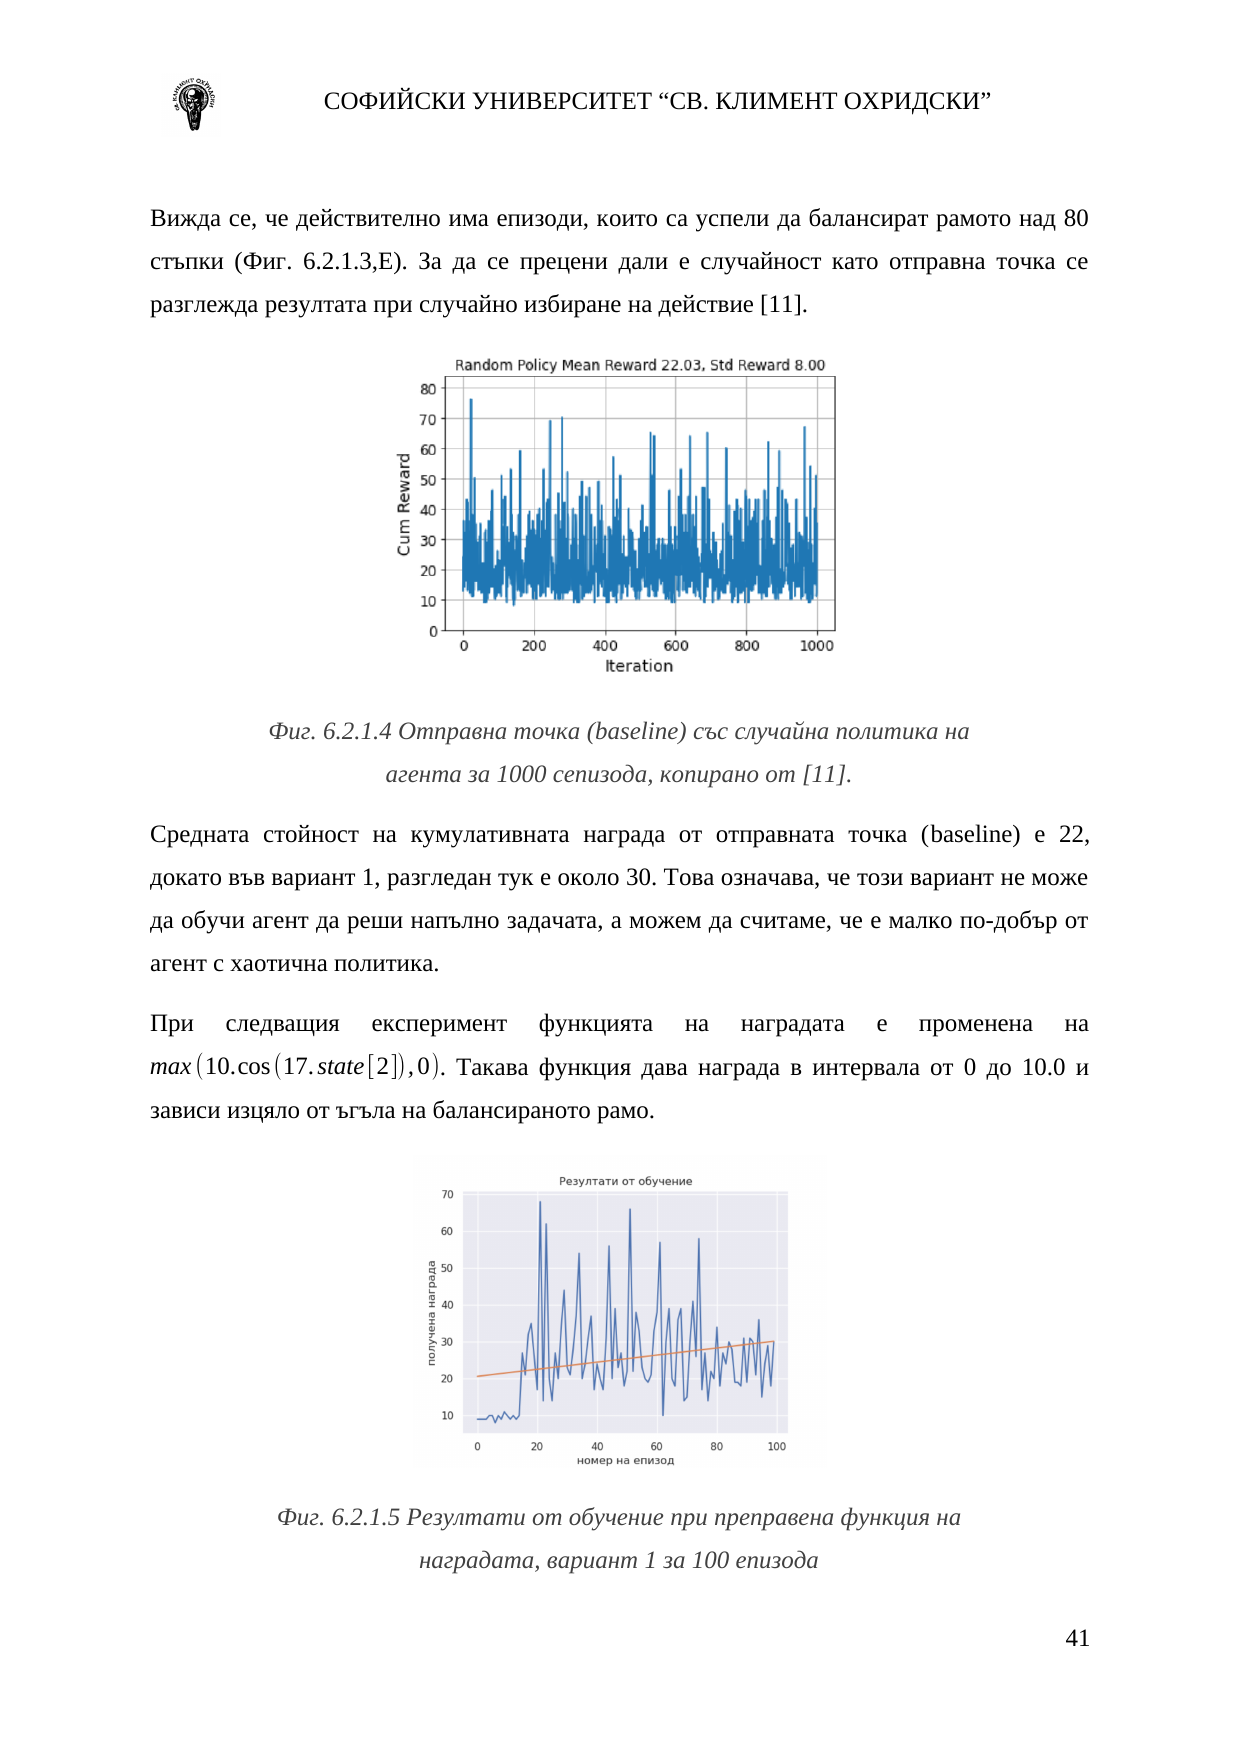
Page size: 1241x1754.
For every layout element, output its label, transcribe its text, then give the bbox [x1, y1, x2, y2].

picture [413, 1155, 828, 1468]
text При следващия експеримент функцията на наградата е променена на . Такава функция дава награда в интервала от 0 до 10.0 и зависи изцяло от ъгъла на балансираното рамо. [150, 1008, 1090, 1124]
picture [161, 73, 222, 137]
text Фиг. 6.2.1.5 Резултати от обучение при преправена функция на наградата, вариант 1 за 100 епизода [233, 1502, 1007, 1574]
text Фиг. 6.2.1.4 Отправна точка (baseline) със случайна политика на агента за 1000 сепизода, копирано от [11]. [233, 716, 1007, 788]
text Вижда се, че действително има епизоди, които са успели да балансират рамото над 80 стъпки (Фиг. 6.2.1.3,Е). За да се прецени дали е случайност като отправна точка се разглежда резултата при случайно избиране на действие [11]. [150, 203, 1090, 318]
picture [380, 349, 861, 681]
text Средната стойност на кумулативната награда от отправната точка (baseline) е 22, докато във вариант 1, разгледан тук е около 30. Това означава, че този вариант не може да обучи агент да реши напълно задачата, а можем да считаме, че е малко по-добър от агент с хаотична политика. [150, 819, 1090, 977]
